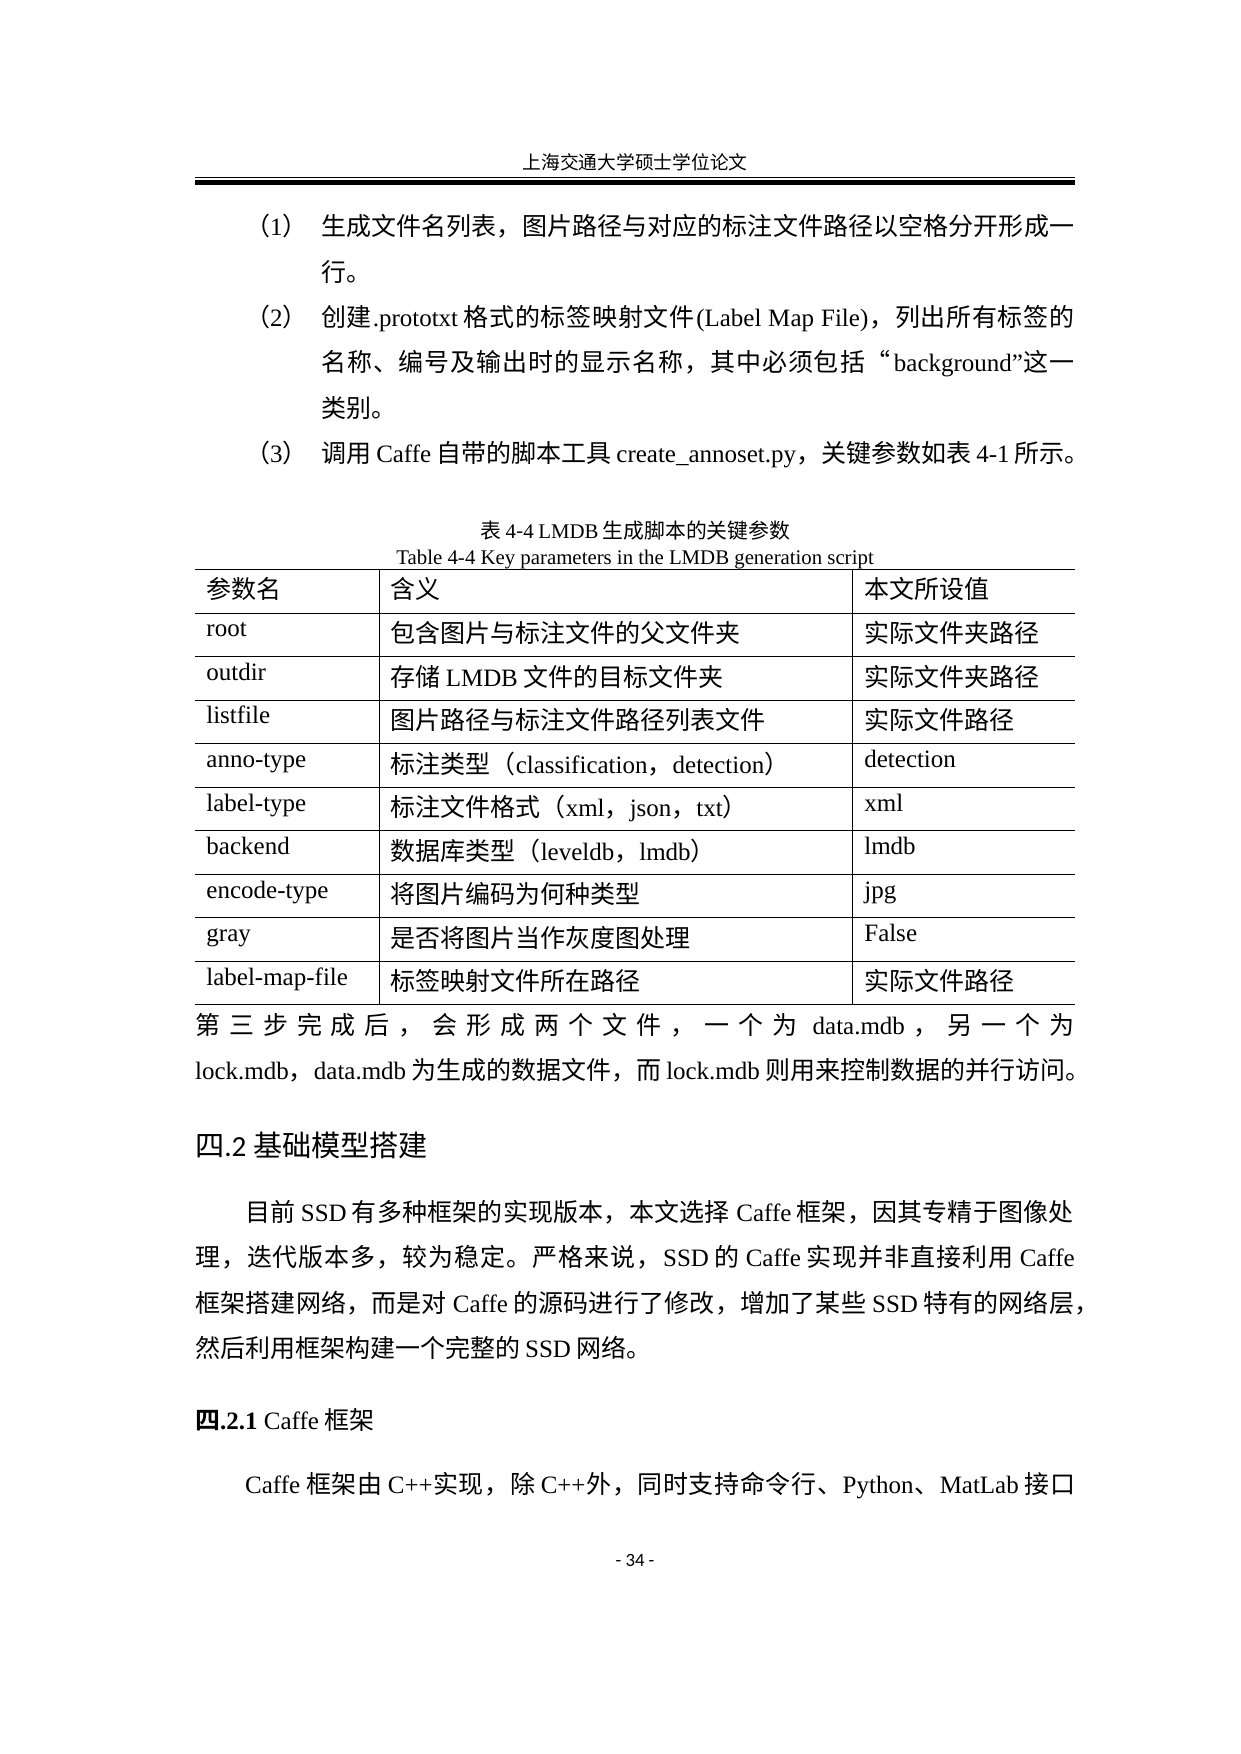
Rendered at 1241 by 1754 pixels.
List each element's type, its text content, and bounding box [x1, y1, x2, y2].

table_cell 标签映射文件所在路径 [380, 962, 852, 1004]
text 目前SSD有多种框架的实现版本，本文选择Caffe框架，因其专精于图像处理，迭代版本多，较为稳定。严格来说，SSD的Caffe实现并非直接利用Caffe框架搭建网络，而是对Caffe的源码进行了修改，增加了某些SSD特有的网络层，然后利用框架构建一个完整的SSD网络。 [195, 1192, 1075, 1364]
table_cell 图片路径与标注文件路径列表文件 [380, 701, 852, 743]
list 调用Caffe自带的脚本工具create_annoset.py，关键参数如表4-1所示。 [245, 433, 1075, 469]
table_cell 实际文件夹路径 [853, 614, 1075, 656]
table_cell 数据库类型（leveldb，lmdb） [380, 831, 852, 874]
table_header 本文所设值 [853, 570, 1075, 612]
table_cell gray [195, 918, 379, 961]
table_cell jpg [853, 875, 1075, 917]
table_cell 实际文件路径 [853, 701, 1075, 743]
list 生成文件名列表，图片路径与对应的标注文件路径以空格分开形成一行。 [245, 207, 1075, 288]
table_header 参数名 [195, 570, 379, 612]
table_cell lmdb [853, 831, 1075, 874]
subtitle Caffe框架 [195, 1401, 1075, 1437]
table_cell label-type [195, 788, 379, 830]
table_cell 标注类型（classification，detection） [380, 744, 852, 787]
table_header 含义 [380, 570, 852, 612]
table_cell 实际文件夹路径 [853, 657, 1075, 699]
table_cell encode-type [195, 875, 379, 917]
table_cell 是否将图片当作灰度图处理 [380, 918, 852, 961]
table_cell xml [853, 788, 1075, 830]
table_cell backend [195, 831, 379, 874]
table_cell 存储LMDB文件的目标文件夹 [380, 657, 852, 699]
table_cell 标注文件格式（xml，json，txt） [380, 788, 852, 830]
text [195, 1464, 1075, 1500]
table_cell root [195, 614, 379, 656]
table_cell False [853, 918, 1075, 961]
table_cell label-map-file [195, 962, 379, 1004]
text 第三步完成后，会形成两个文件，一个为data.mdb，另一个为lock.mdb，data.mdb为生成的数据文件，而lock.mdb则用来控制数据的并行访问。 [195, 1005, 1075, 1087]
table_cell anno-type [195, 744, 379, 787]
table_cell outdir [195, 657, 379, 699]
list 创建.prototxt格式的标签映射文件(Label Map File)，列出所有标签的名称、编号及输出时的显示名称，其中必须包括“background”这一类别。 [245, 297, 1075, 424]
table_cell 实际文件路径 [853, 962, 1075, 1004]
table_cell 包含图片与标注文件的父文件夹 [380, 614, 852, 656]
subtitle 基础模型搭建 [195, 1123, 1075, 1165]
table_cell detection [853, 744, 1075, 787]
table_cell listfile [195, 701, 379, 743]
table_cell 将图片编码为何种类型 [380, 875, 852, 917]
